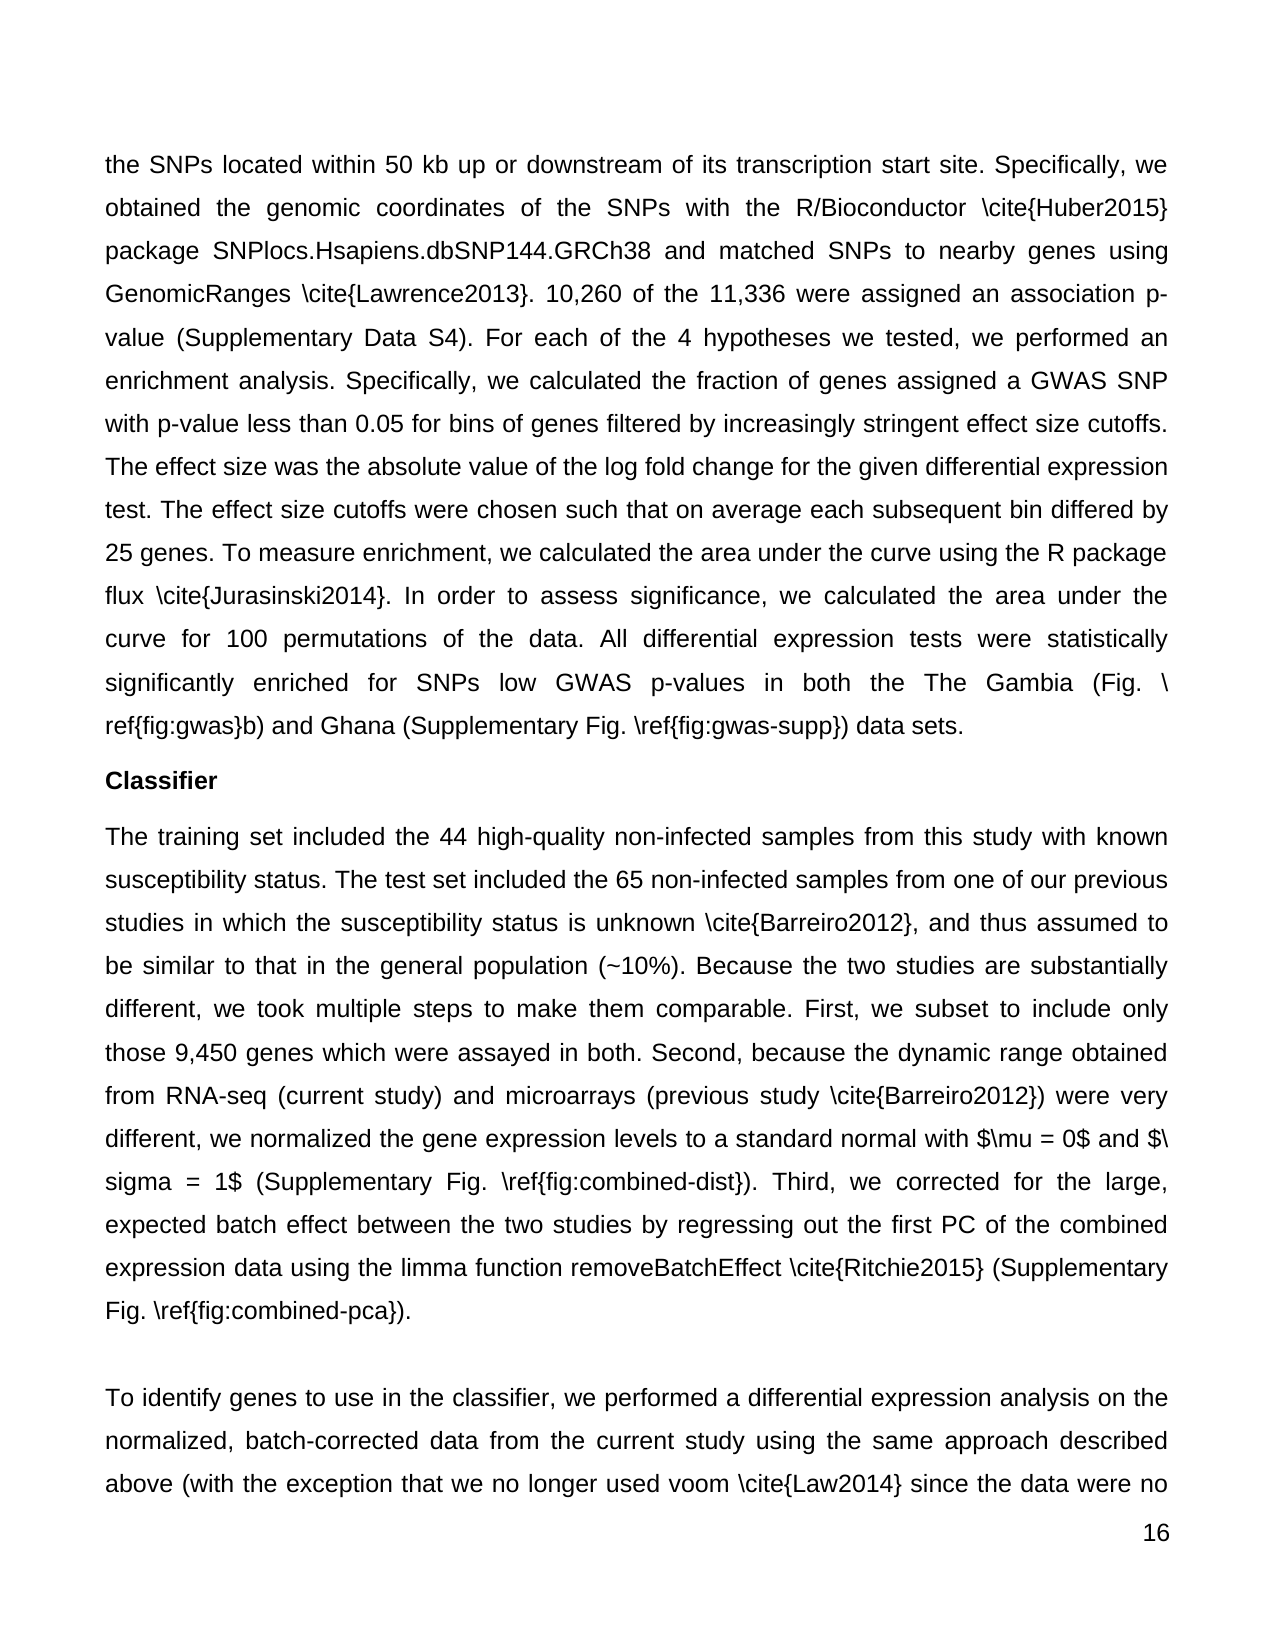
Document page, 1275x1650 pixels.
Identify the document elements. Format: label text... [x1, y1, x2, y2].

subtitle Classifier [105, 766, 1170, 795]
text The training set included the 44 high-quality non-infected samples from this study with known susceptibility status. The test set included the 65 non-infected samples from one of our previous studies in which the susceptibility status is unknown \cite{Barreiro2012}, and thus assumed to be similar to that in the general population (~10%). Because the two studies are substantially different, we took multiple steps to make them comparable. First, we subset to include only those 9,450 genes which were assayed in both. Second, because the dynamic range obtained from RNA-seq (current study) and microarrays (previous study \cite{Barreiro2012}) were very different, we normalized the gene expression levels to a standard normal with $\mu = 0$ and $\sigma = 1$ (Supplementary Fig. \ref{fig:combined-dist}). Third, we corrected for the large, expected batch effect between the two studies by regressing out the first PC of the combined expression data using the limma function removeBatchEffect \cite{Ritchie2015} (Supplementary Fig. \ref{fig:combined-pca}). [105, 822, 1170, 1325]
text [105, 150, 1170, 739]
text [105, 1382, 1170, 1497]
